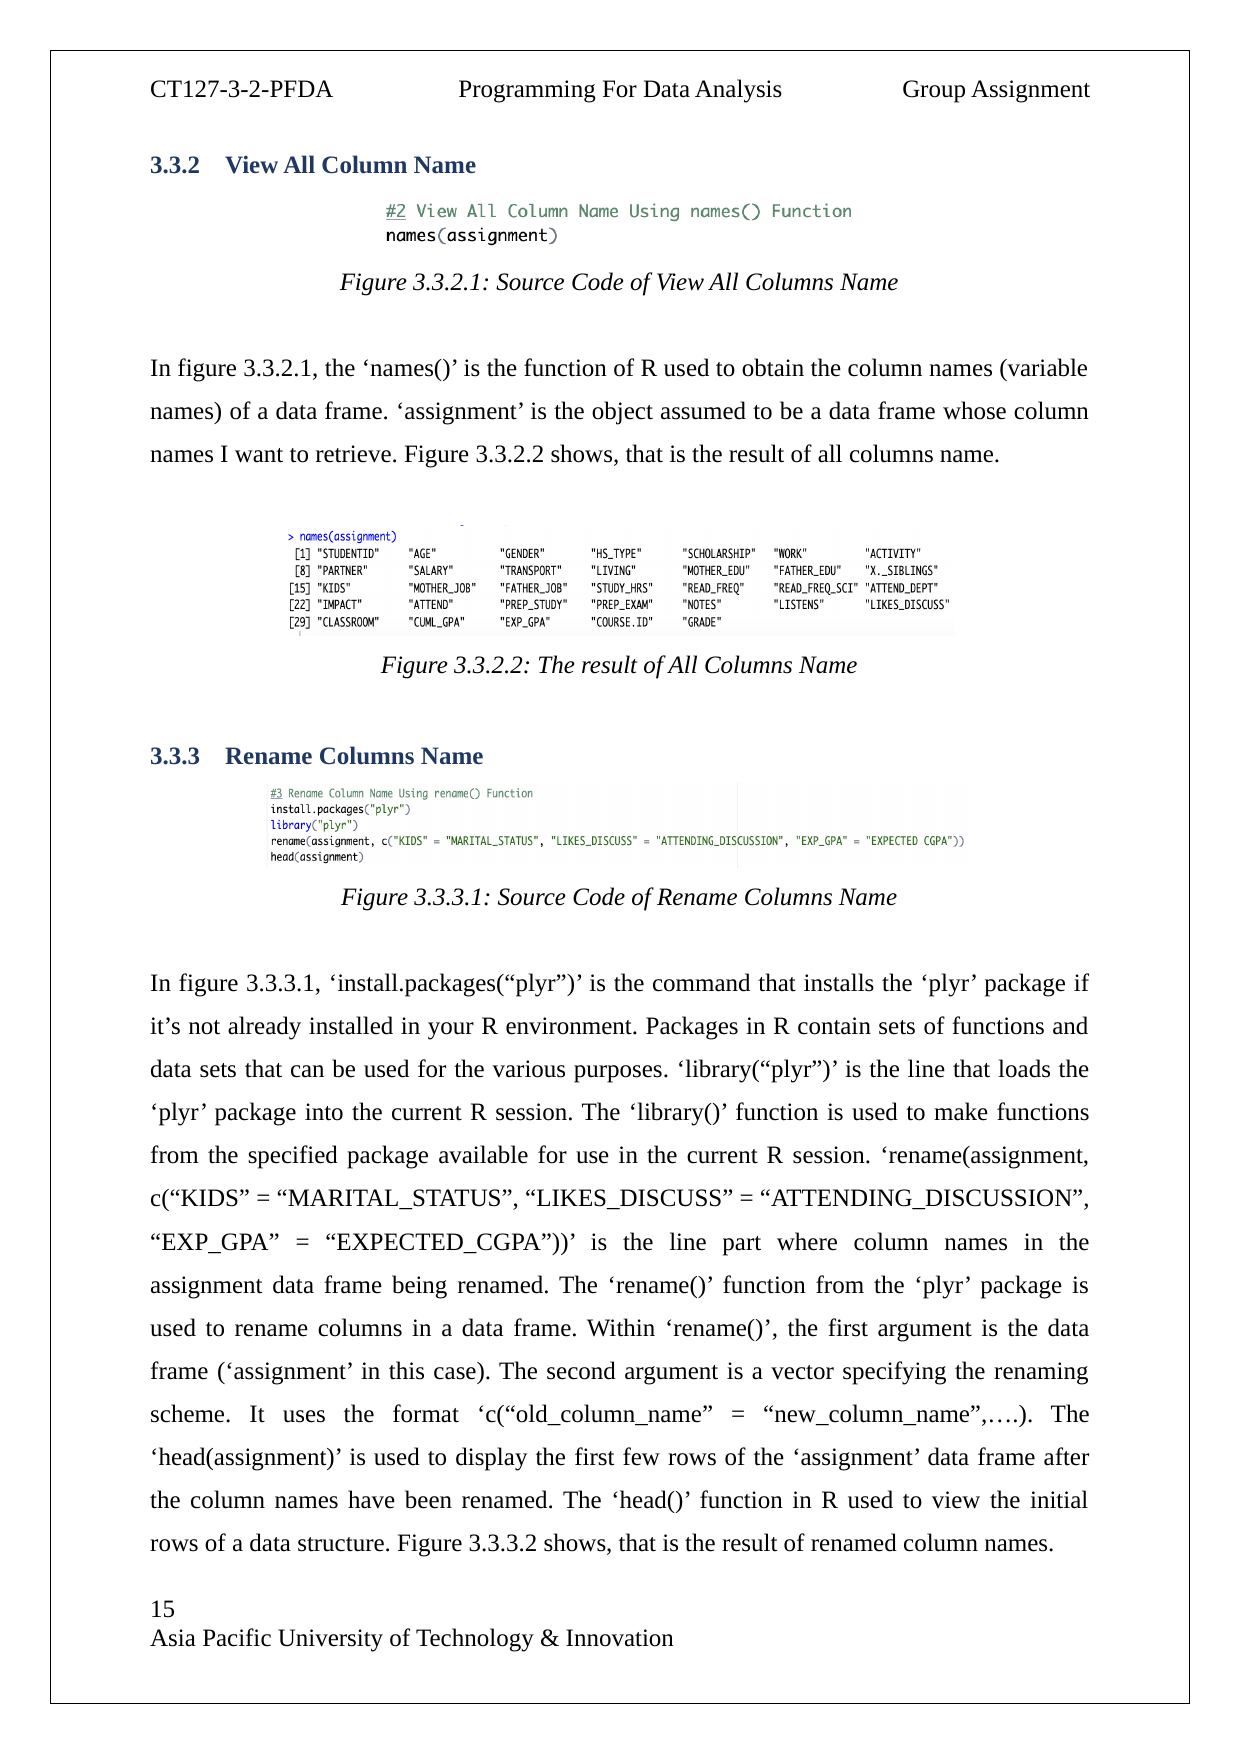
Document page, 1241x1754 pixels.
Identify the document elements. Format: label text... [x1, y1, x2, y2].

picture [285, 525, 956, 636]
text Figure 3.3.2.2: The result of All Columns Name [150, 650, 1090, 679]
picture [382, 193, 858, 253]
subtitle 3.3.3 Rename Columns Name [150, 741, 1090, 769]
subtitle 3.3.2 View All Column Name [150, 150, 1090, 179]
picture [266, 783, 974, 868]
text Figure 3.3.3.1: Source Code of Rename Columns Name [150, 882, 1090, 910]
text In figure 3.3.3.1, ‘install.packages(“plyr”)’ is the command that installs the ‘plyr’ package if it’s not already installed in your R environment. Packages in R contain sets of functions and data sets that can be used for the various purposes. ‘library(“plyr”)’ is the line that loads the ‘plyr’ package into the current R session. The ‘library()’ function is used to make functions from the specified package available for use in the current R session. ‘rename(assignment, c(“KIDS” = “MARITAL_STATUS”, “LIKES_DISCUSS” = “ATTENDING_DISCUSSION”, “EXP_GPA” = “EXPECTED_CGPA”))’ is the line part where column names in the assignment data frame being renamed. The ‘rename()’ function from the ‘plyr’ package is used to rename columns in a data frame. Within ‘rename()’, the first argument is the data frame (‘assignment’ in this case). The second argument is a vector specifying the renaming scheme. It uses the format ‘c(“old_column_name” = “new_column_name”,….). The ‘head(assignment)’ is used to display the first few rows of the ‘assignment’ data frame after the column names have been renamed. The ‘head()’ function in R used to view the initial rows of a data structure. Figure 3.3.3.2 shows, that is the result of renamed column names. [150, 968, 1090, 1557]
text In figure 3.3.2.1, the ‘names()’ is the function of R used to obtain the column names (variable names) of a data frame. ‘assignment’ is the object assumed to be a data frame whose column names I want to retrieve. Figure 3.3.2.2 shows, that is the result of all columns name. [150, 353, 1090, 468]
text Figure 3.3.2.1: Source Code of View All Columns Name [150, 267, 1090, 295]
